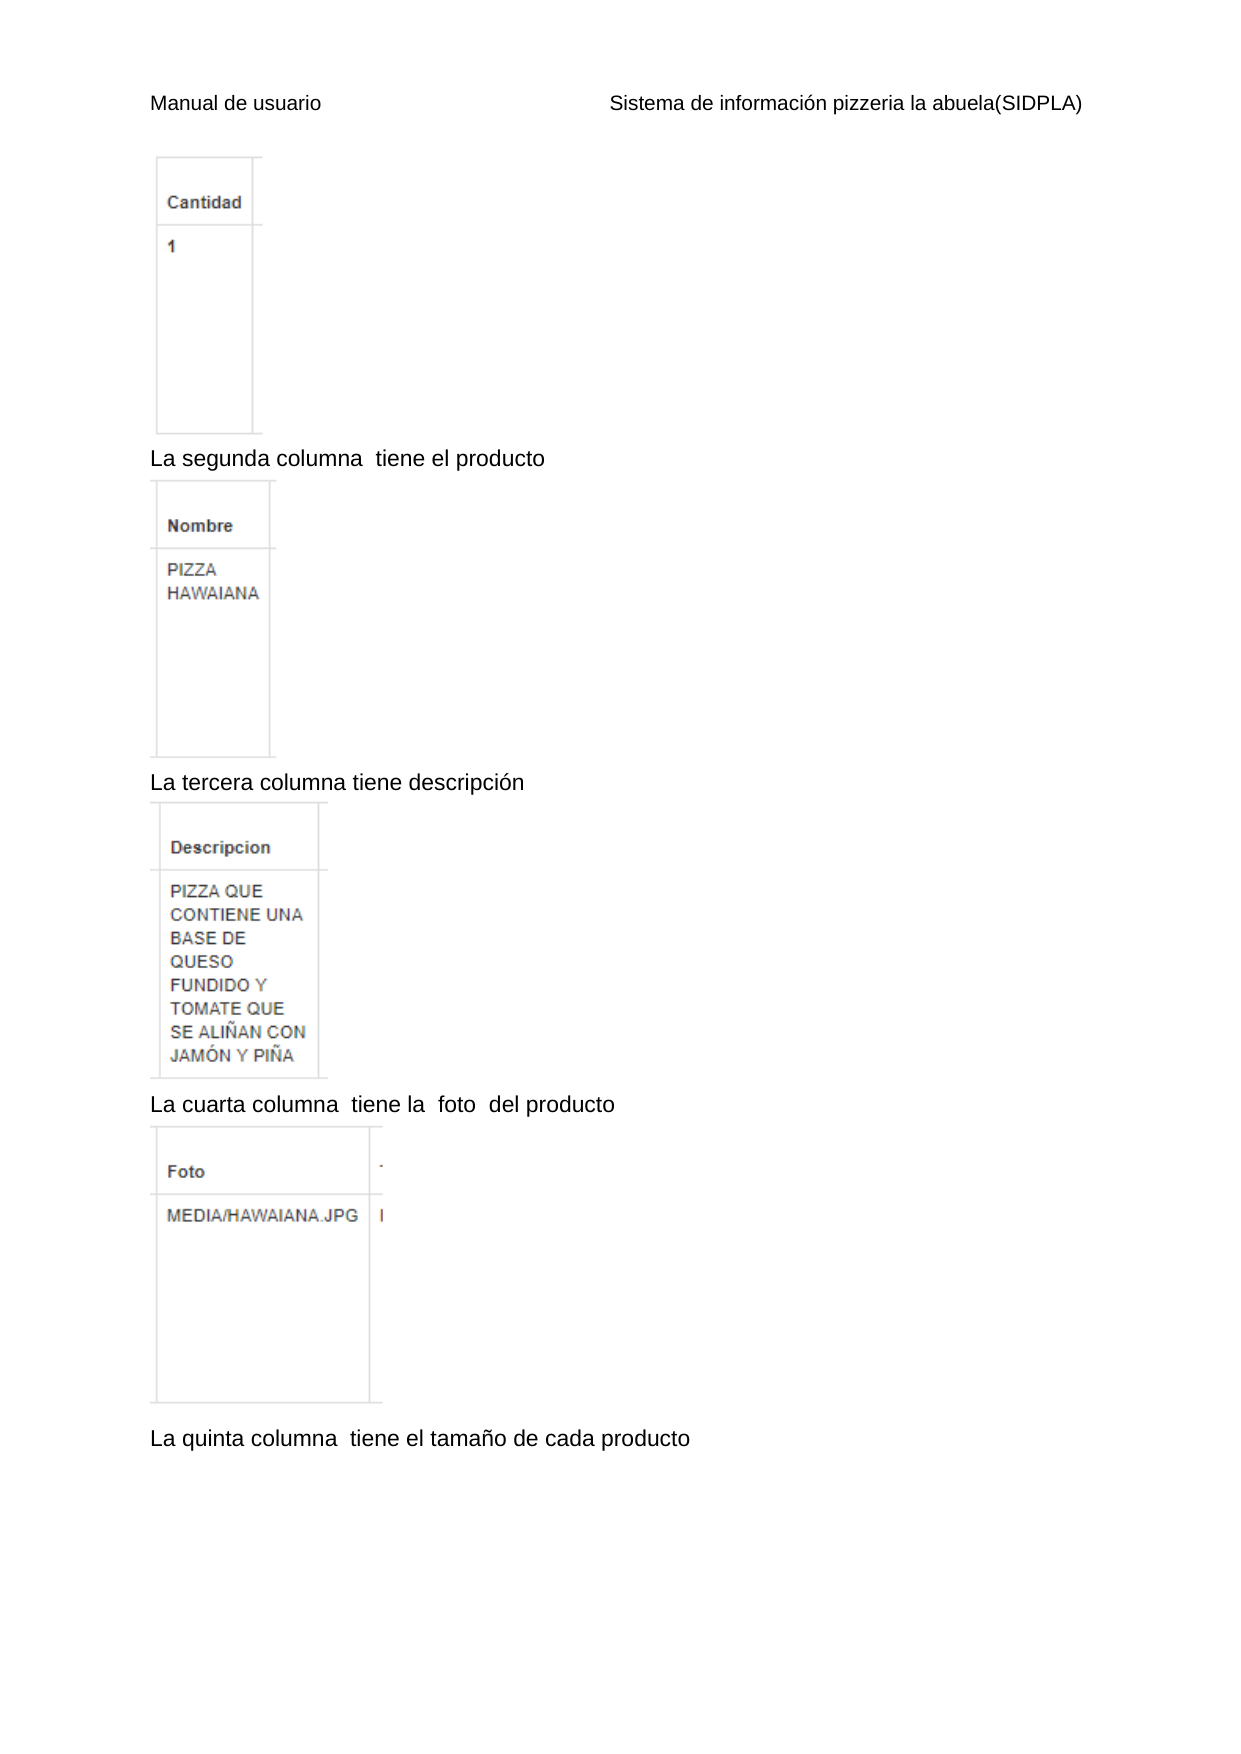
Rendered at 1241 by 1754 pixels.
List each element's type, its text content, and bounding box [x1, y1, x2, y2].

picture [150, 474, 277, 766]
text La cuarta columna tiene la foto del producto [150, 1091, 1090, 1117]
text La quinta columna tiene el tamaño de cada producto [150, 1425, 1090, 1451]
picture [150, 799, 329, 1087]
picture [150, 1121, 383, 1421]
text La tercera columna tiene descripción [150, 769, 1090, 796]
text La segunda columna tiene el producto [150, 444, 1090, 471]
picture [150, 150, 263, 441]
